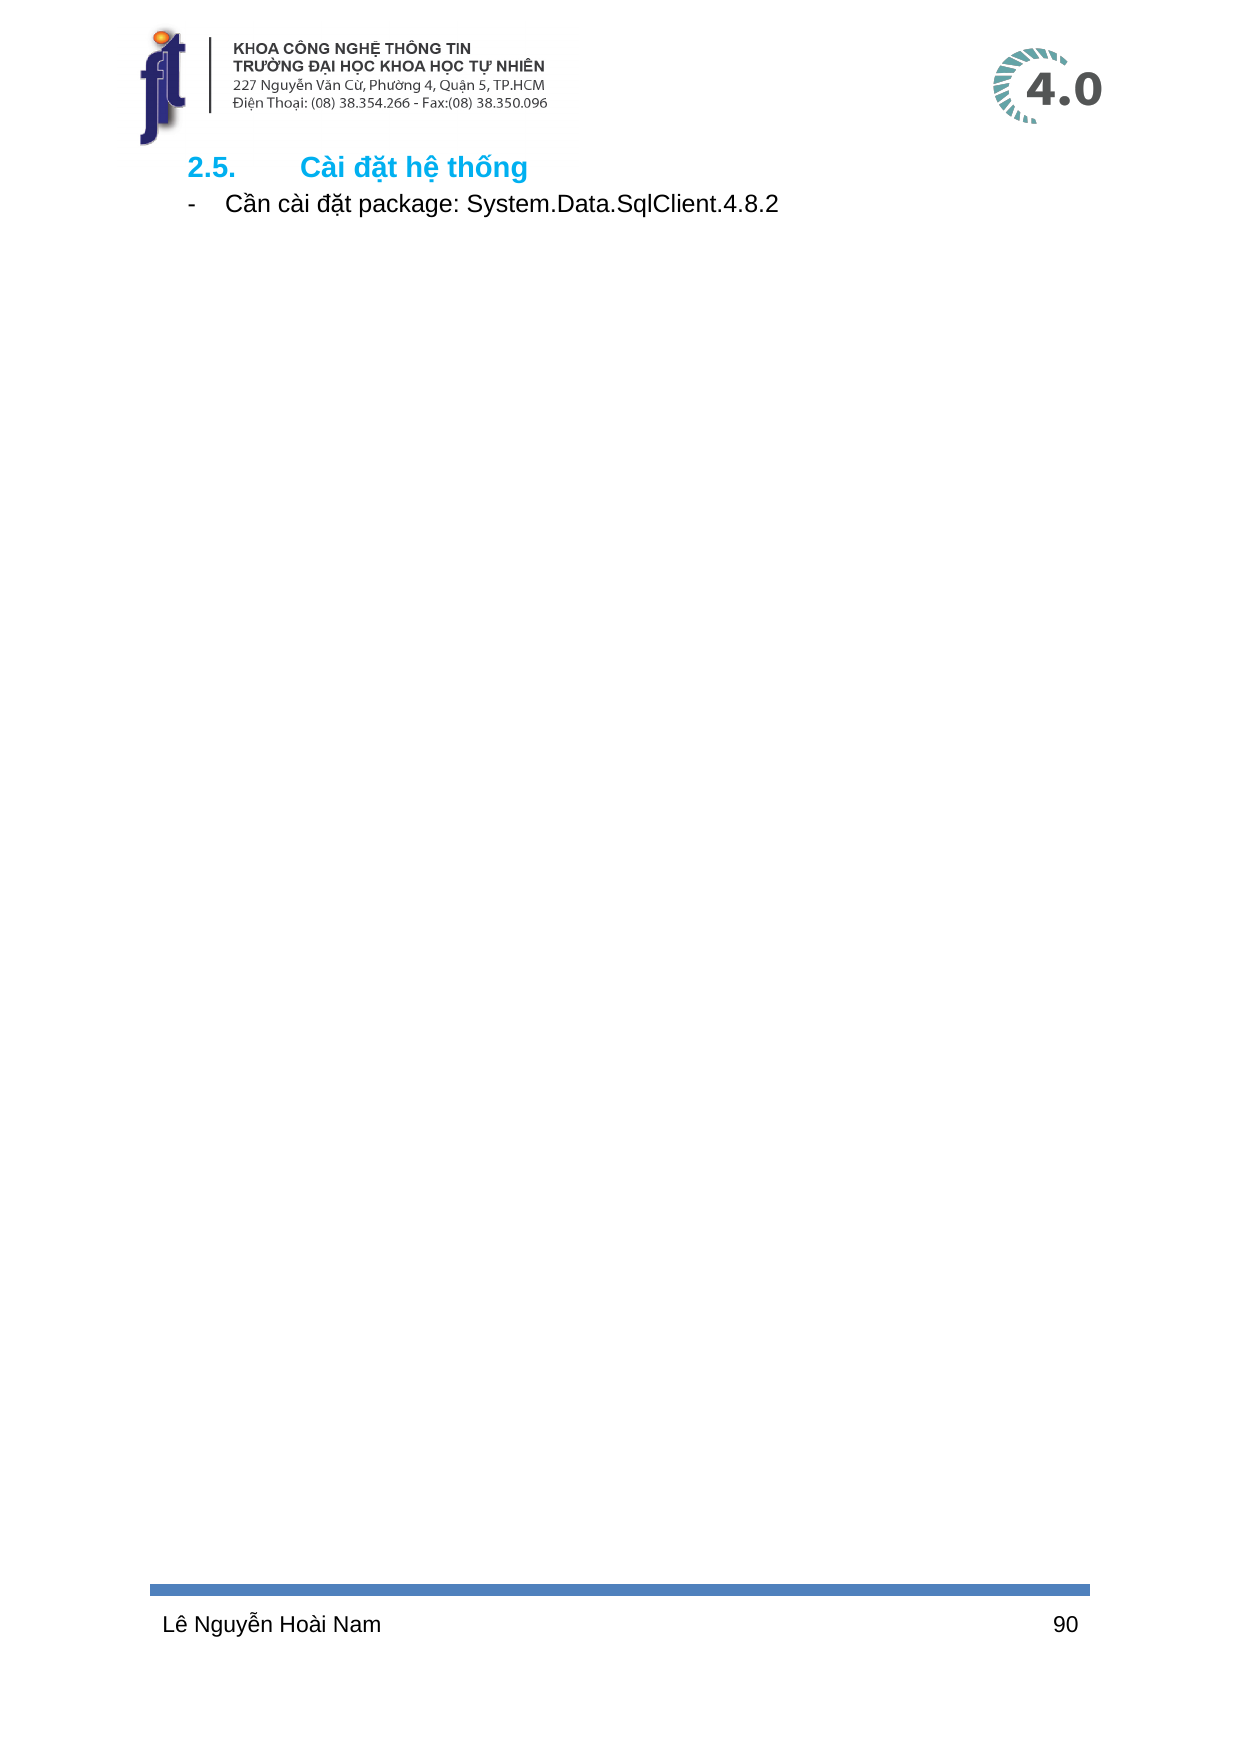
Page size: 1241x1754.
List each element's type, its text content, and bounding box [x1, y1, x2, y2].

subtitle Cài đặt hệ thống [187, 150, 1090, 183]
list Cần cài đặt package: System.Data.SqlClient.4.8.2 [187, 188, 1090, 217]
picture [117, 21, 580, 167]
picture [985, 41, 1108, 127]
